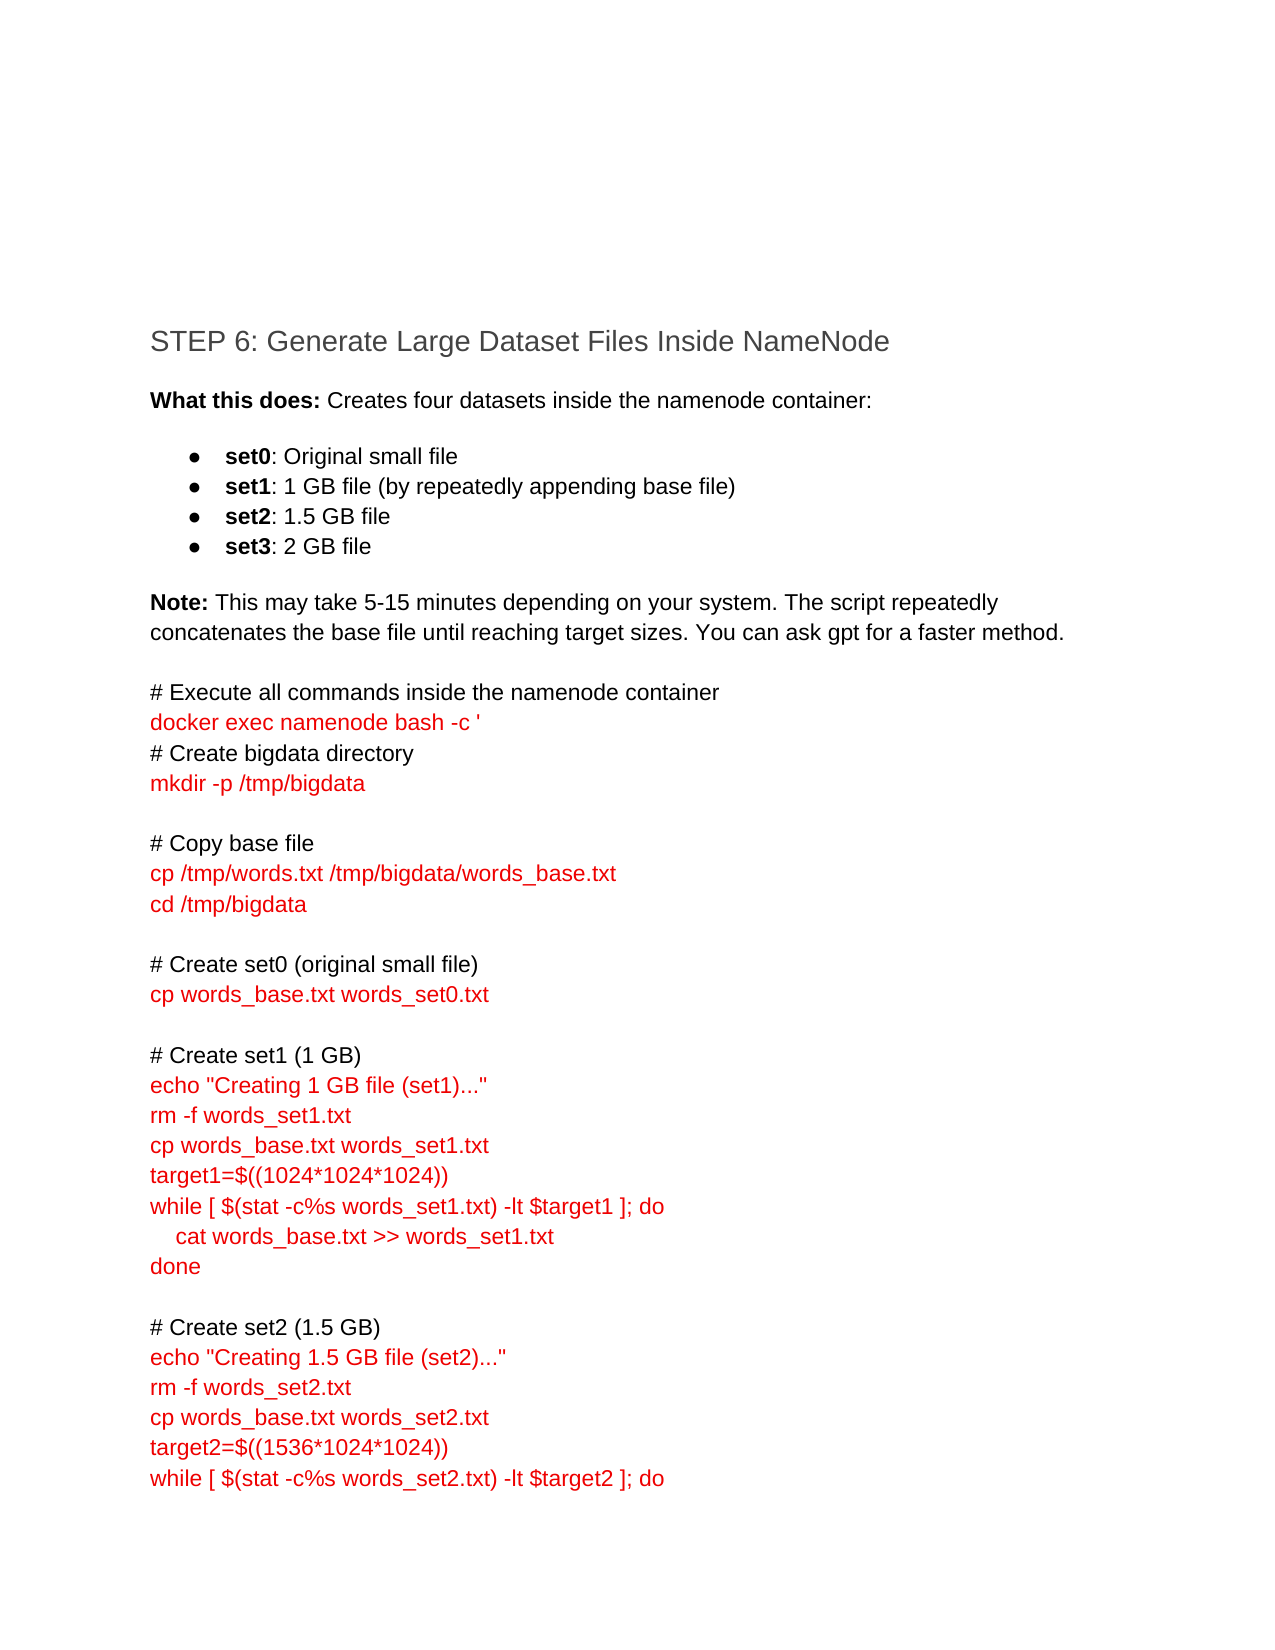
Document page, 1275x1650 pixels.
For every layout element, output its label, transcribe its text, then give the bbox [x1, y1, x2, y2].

subtitle STEP 6: Generate Large Dataset Files Inside NameNode [150, 324, 1125, 357]
text echo "Creating 1 GB file (set1)..." [150, 1072, 1125, 1098]
text while [ $(stat -c%s words_set1.txt) -lt $target1 ]; do [150, 1193, 1125, 1219]
text Note: This may take 5-15 minutes depending on your system. The script repeatedly concatenates the base file until reaching target sizes. You can ask gpt for a faster method. [150, 588, 1125, 645]
text done [150, 1253, 1125, 1279]
text cp words_base.txt words_set0.txt [150, 981, 1125, 1008]
text while [ $(stat -c%s words_set2.txt) -lt $target2 ]; do [150, 1464, 1125, 1491]
text target1=$((1024*1024*1024)) [150, 1162, 1125, 1189]
text cd /tmp/bigdata [150, 891, 1125, 917]
text cp words_base.txt words_set1.txt [150, 1132, 1125, 1159]
text docker exec namenode bash -c ' [150, 709, 1125, 736]
text rm -f words_set2.txt [150, 1374, 1125, 1400]
text target2=$((1536*1024*1024)) [150, 1434, 1125, 1461]
list set2: 1.5 GB file [187, 503, 1125, 529]
text # Create set2 (1.5 GB) [150, 1313, 1125, 1340]
text # Create bigdata directory [150, 739, 1125, 766]
text cp /tmp/words.txt /tmp/bigdata/words_base.txt [150, 860, 1125, 887]
list set3: 2 GB file [187, 533, 1125, 560]
text rm -f words_set1.txt [150, 1102, 1125, 1128]
text # Execute all commands inside the namenode container [150, 679, 1125, 706]
text # Create set0 (original small file) [150, 951, 1125, 977]
text cp words_base.txt words_set2.txt [150, 1404, 1125, 1431]
text mkdir -p /tmp/bigdata [150, 770, 1125, 796]
text What this does: Creates four datasets inside the namenode container: [150, 387, 1125, 414]
list set1: 1 GB file (by repeatedly appending base file) [187, 473, 1125, 499]
text # Create set1 (1 GB) [150, 1042, 1125, 1068]
text # Copy base file [150, 830, 1125, 857]
text cat words_base.txt >> words_set1.txt [150, 1223, 1125, 1249]
text echo "Creating 1.5 GB file (set2)..." [150, 1344, 1125, 1370]
list set0: Original small file [187, 443, 1125, 469]
